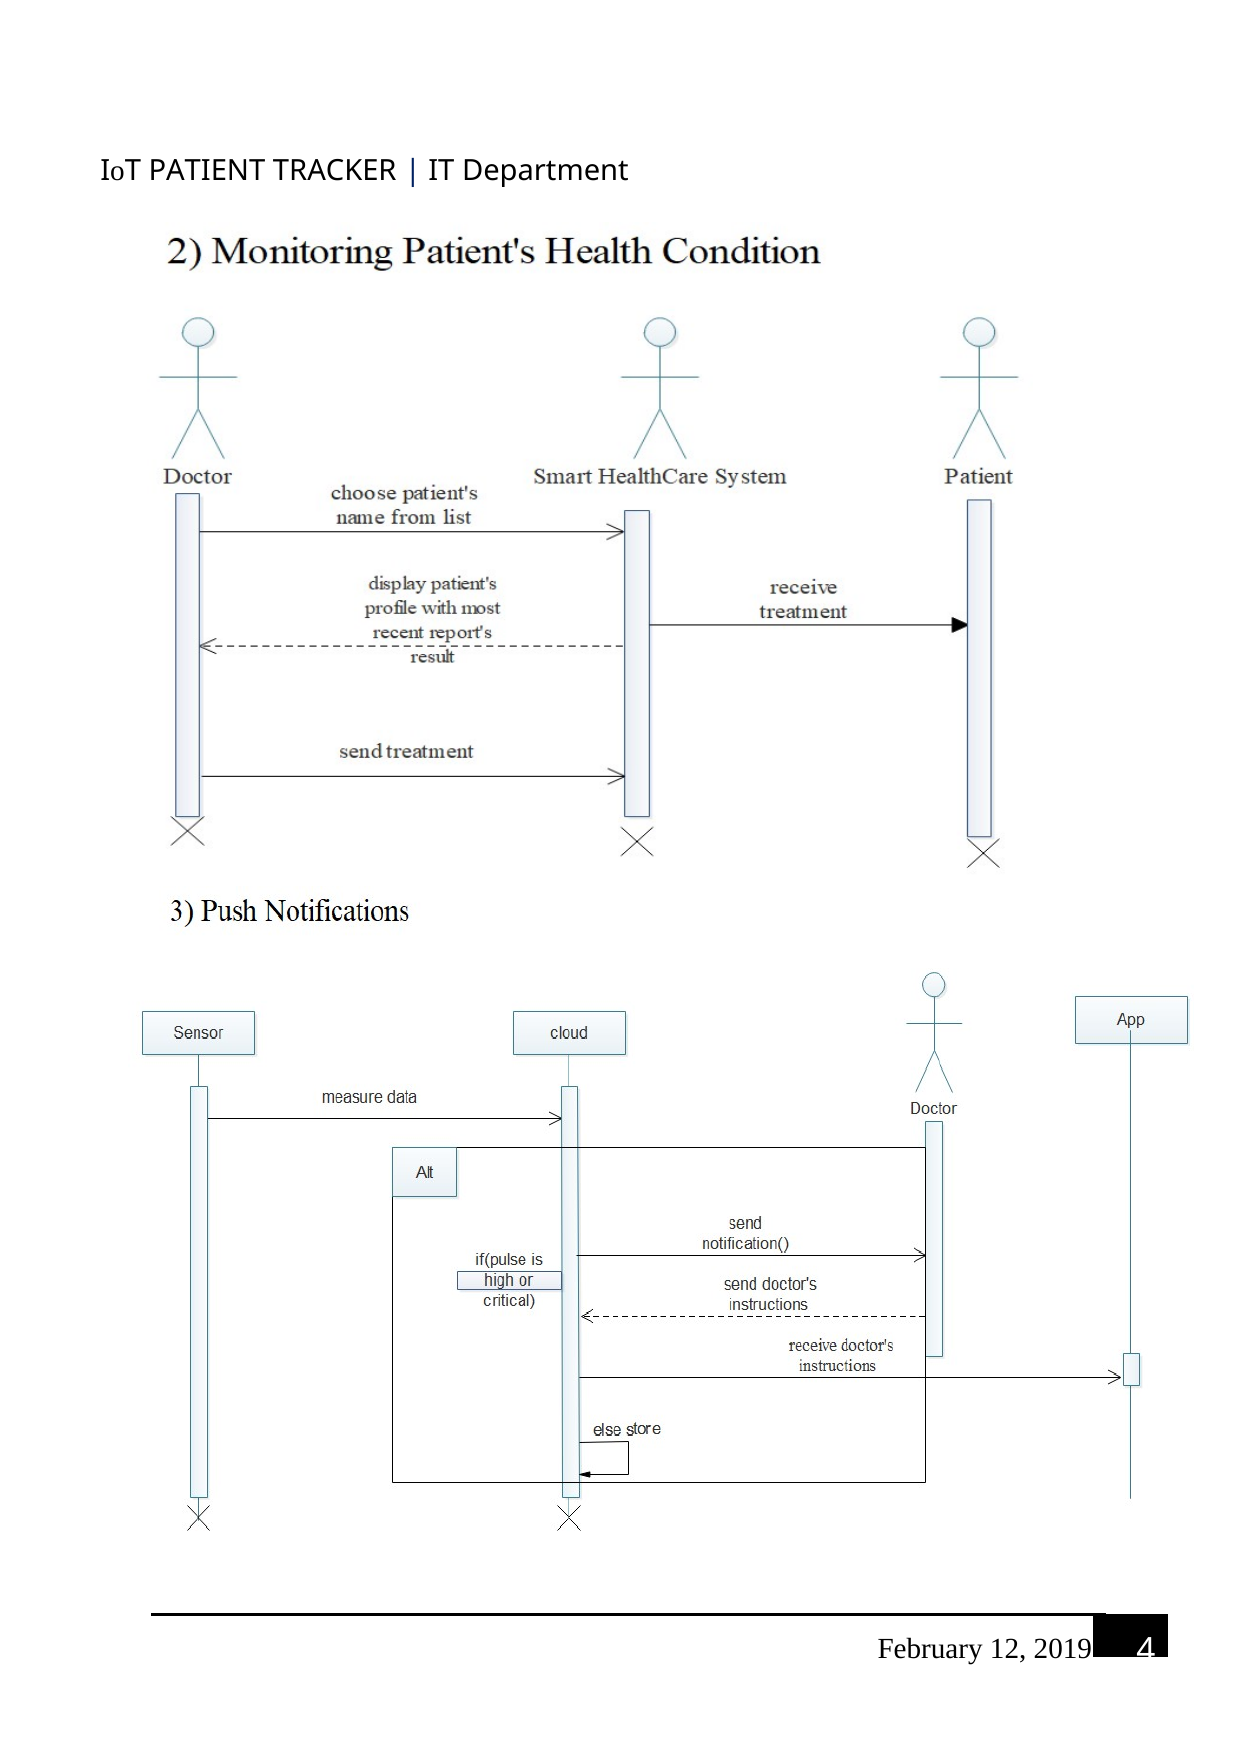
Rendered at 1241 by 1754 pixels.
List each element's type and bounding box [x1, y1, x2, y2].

picture [128, 222, 1194, 1558]
